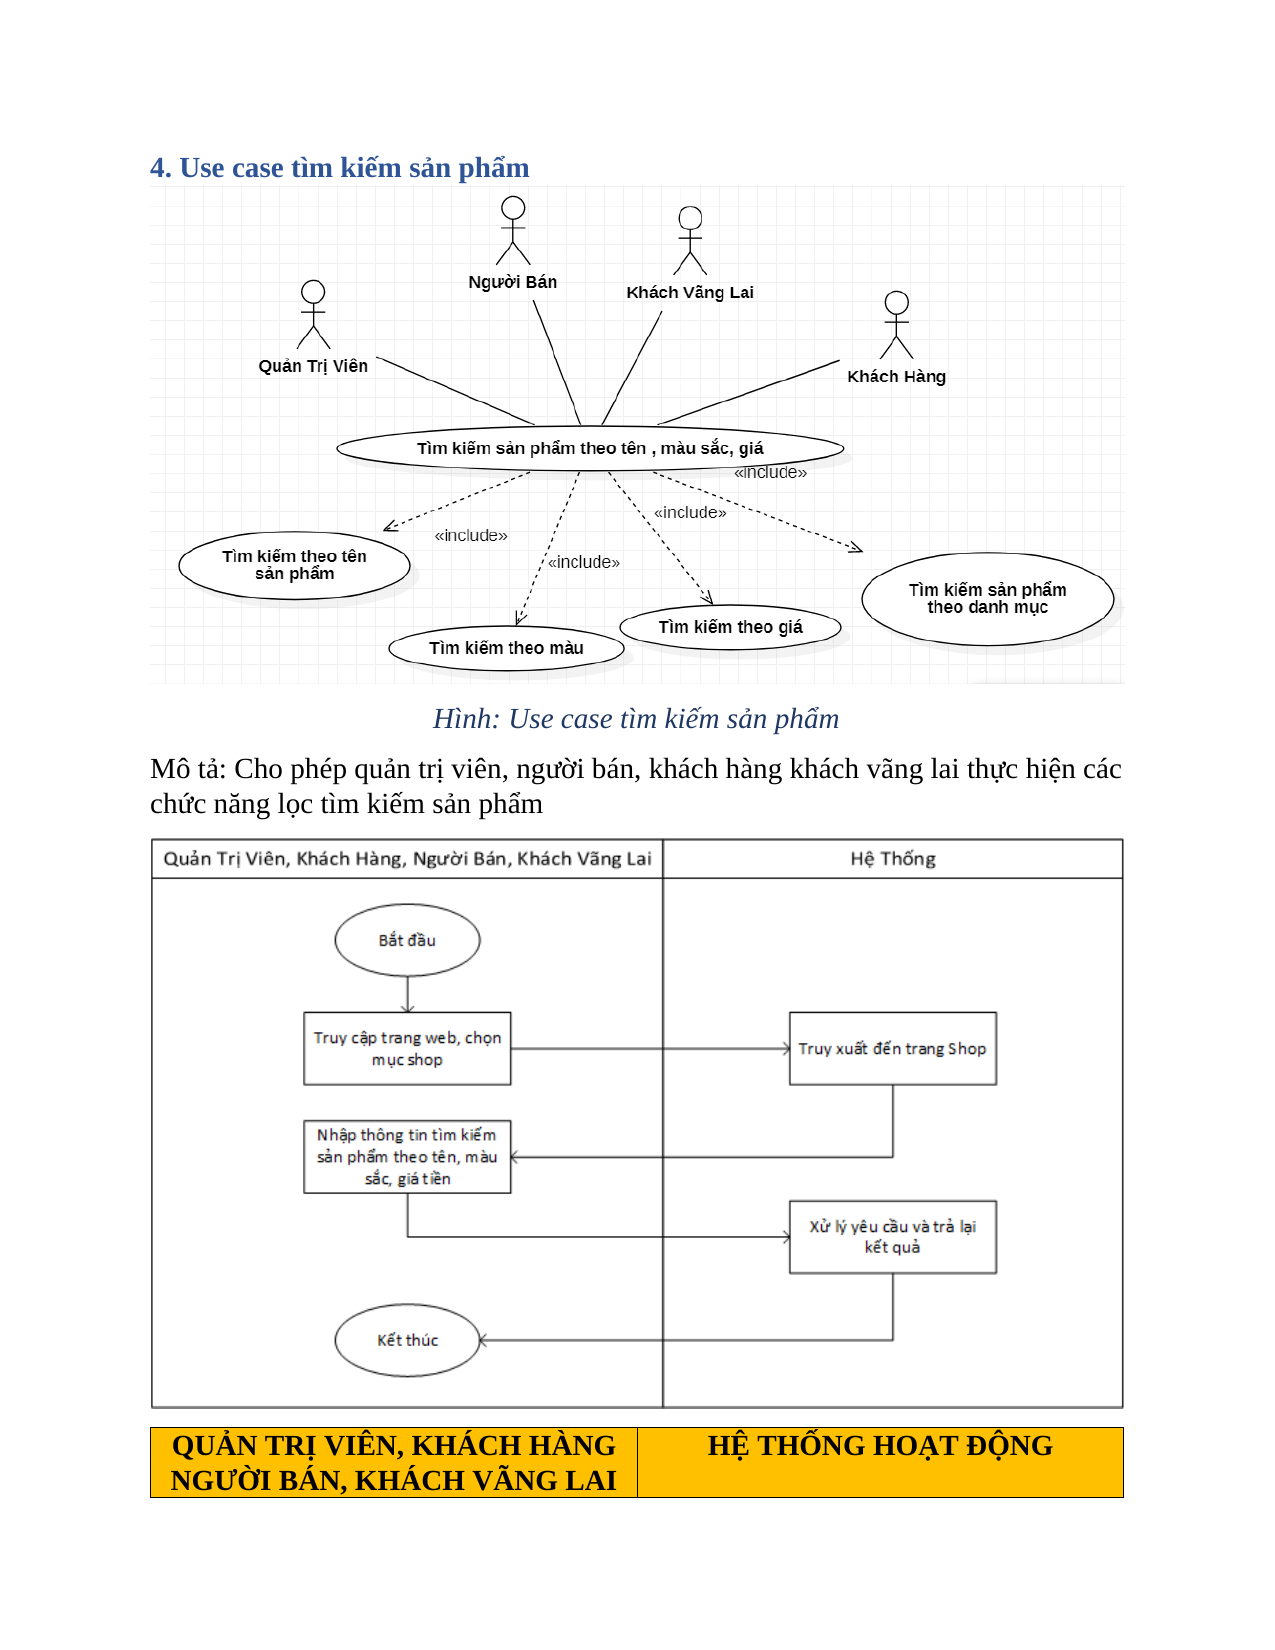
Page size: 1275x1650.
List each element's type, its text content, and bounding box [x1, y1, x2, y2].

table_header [151, 1428, 637, 1497]
picture [150, 185, 1125, 684]
table_header HỆ THỐNG HOẠT ĐỘNG [638, 1428, 1123, 1497]
text Mô tả: Cho phép quản trị viên, người bán, khách hàng khách vãng lai thực hiện các chức năng lọc tìm kiếm sản phẩm [150, 751, 1125, 820]
subtitle 4. Use case tìm kiếm sản phẩm [150, 150, 1125, 183]
picture [150, 838, 1125, 1409]
subtitle Hình: Use case tìm kiếm sản phẩm [150, 701, 1125, 735]
